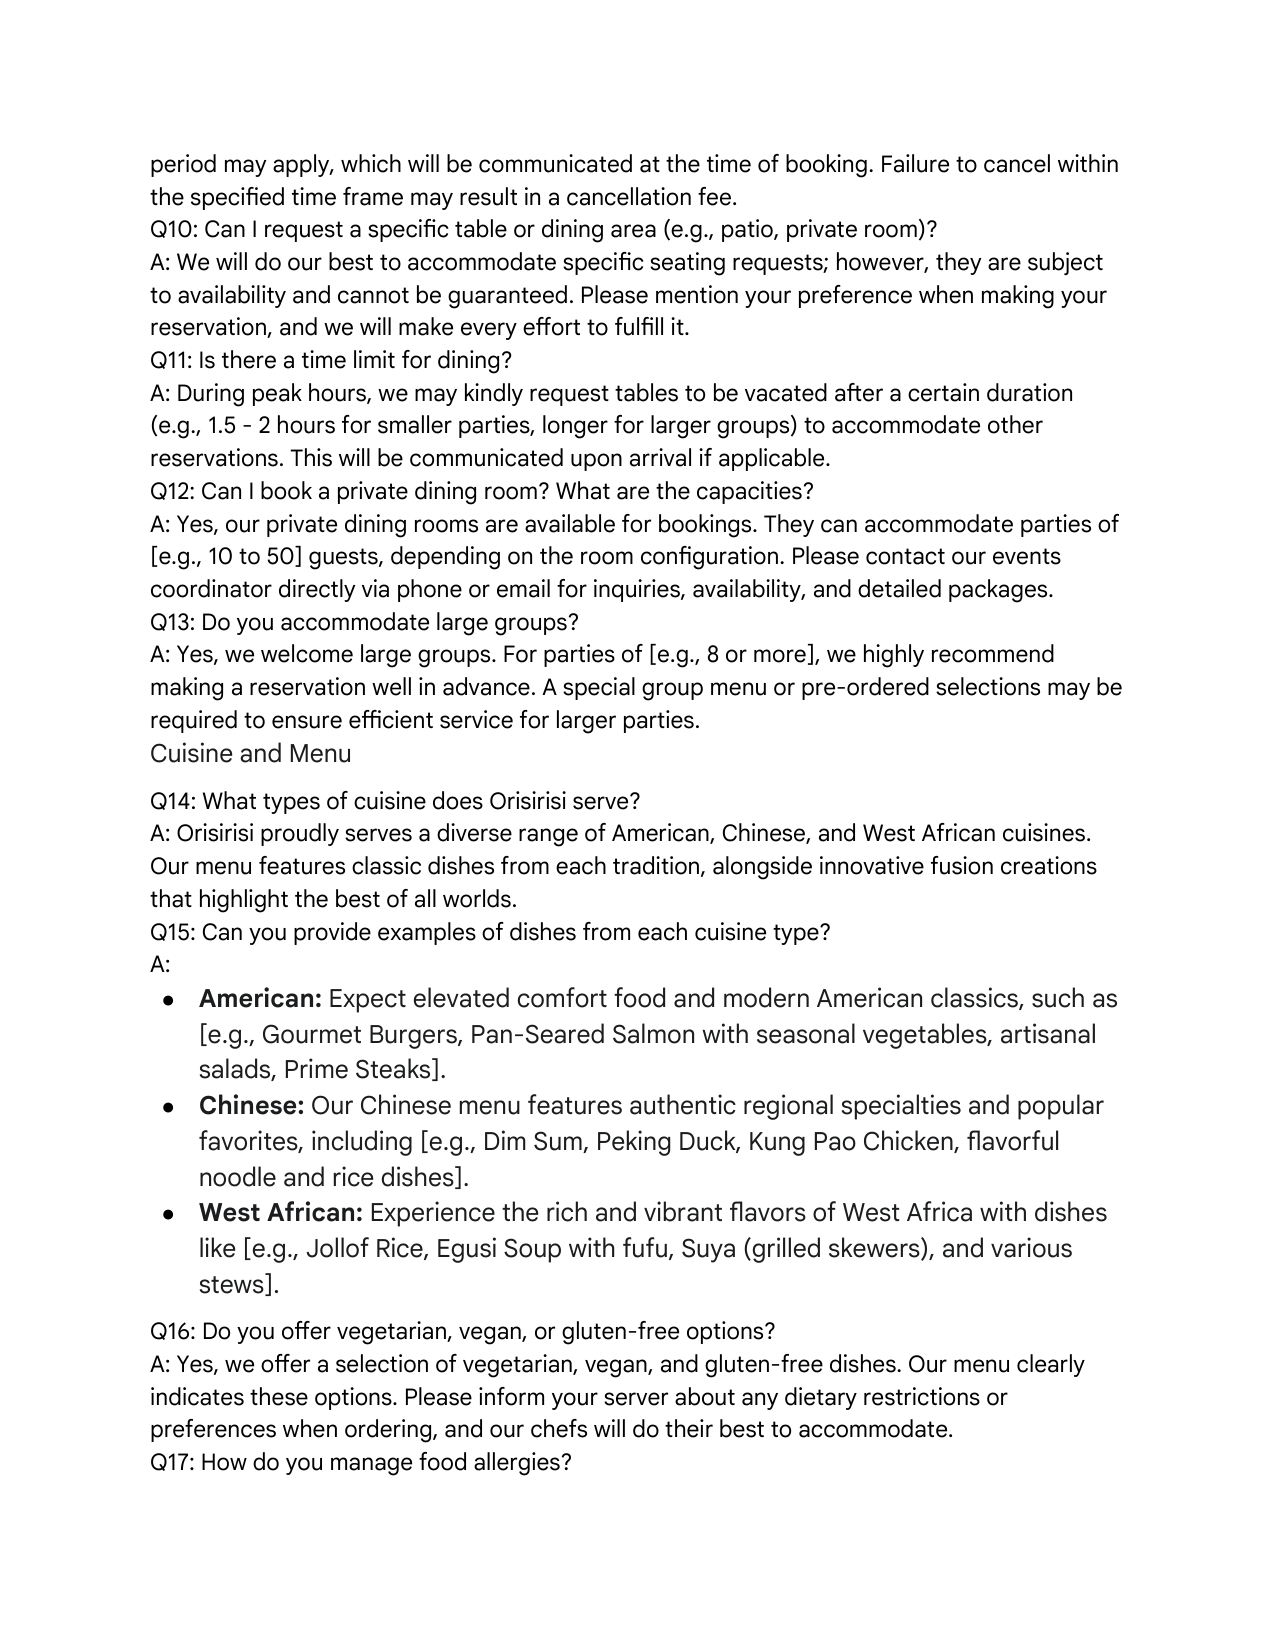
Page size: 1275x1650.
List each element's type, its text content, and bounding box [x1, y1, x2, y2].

list Chinese: Our Chinese menu features authentic regional specialties and popular favorites, including [e.g., Dim Sum, Peking Duck, Kung Pao Chicken, flavorful noodle and rice dishes]. [161, 1090, 1125, 1193]
text Q13: Do you accommodate large groups? [150, 608, 1125, 637]
list American: Expect elevated comfort food and modern American classics, such as [e.g., Gourmet Burgers, Pan-Seared Salmon with seasonal vegetables, artisanal salads, Prime Steaks]. [161, 983, 1125, 1086]
text Q11: Is there a time limit for dining? [150, 346, 1125, 375]
text A: Orisirisi proudly serves a diverse range of American, Chinese, and West African cuisines. Our menu features classic dishes from each tradition, alongside innovative fusion creations that highlight the best of all worlds. [150, 820, 1125, 914]
text A: Yes, we welcome large groups. For parties of [e.g., 8 or more], we highly recommend making a reservation well in advance. A special group menu or pre-ordered selections may be required to ensure efficient service for larger parties. [150, 641, 1125, 735]
text A: [150, 951, 1125, 979]
text Q17: How do you manage food allergies? [150, 1448, 1125, 1477]
subtitle Cuisine and Menu [150, 739, 1125, 770]
text Q10: Can I request a specific table or dining area (e.g., patio, private room)? [150, 215, 1125, 244]
list West African: Experience the rich and vibrant flavors of West Africa with dishes like [e.g., Jollof Rice, Egusi Soup with fufu, Suya (grilled skewers), and various stews]. [161, 1198, 1125, 1300]
text A: Yes, we offer a selection of vegetarian, vegan, and gluten-free dishes. Our menu clearly indicates these options. Please inform your server about any dietary restrictions or preferences when ordering, and our chefs will do their best to accommodate. [150, 1350, 1125, 1444]
text A: We will do our best to accommodate specific seating requests; however, they are subject to availability and cannot be guaranteed. Please mention your preference when making your reservation, and we will make every effort to fulfill it. [150, 248, 1125, 342]
text Q12: Can I book a private dining room? What are the capacities? [150, 477, 1125, 506]
text Q14: What types of cuisine does Orisirisi serve? [150, 787, 1125, 816]
text A: During peak hours, we may kindly request tables to be vacated after a certain duration (e.g., 1.5 - 2 hours for smaller parties, longer for larger groups) to accommodate other reservations. This will be communicated upon arrival if applicable. [150, 379, 1125, 473]
text A: Yes, our private dining rooms are available for bookings. They can accommodate parties of [e.g., 10 to 50] guests, depending on the room configuration. Please contact our events coordinator directly via phone or email for inquiries, availability, and detailed packages. [150, 510, 1125, 604]
text Q15: Can you provide examples of dishes from each cuisine type? [150, 918, 1125, 947]
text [150, 150, 1125, 211]
text Q16: Do you offer vegetarian, vegan, or gluten-free options? [150, 1317, 1125, 1346]
